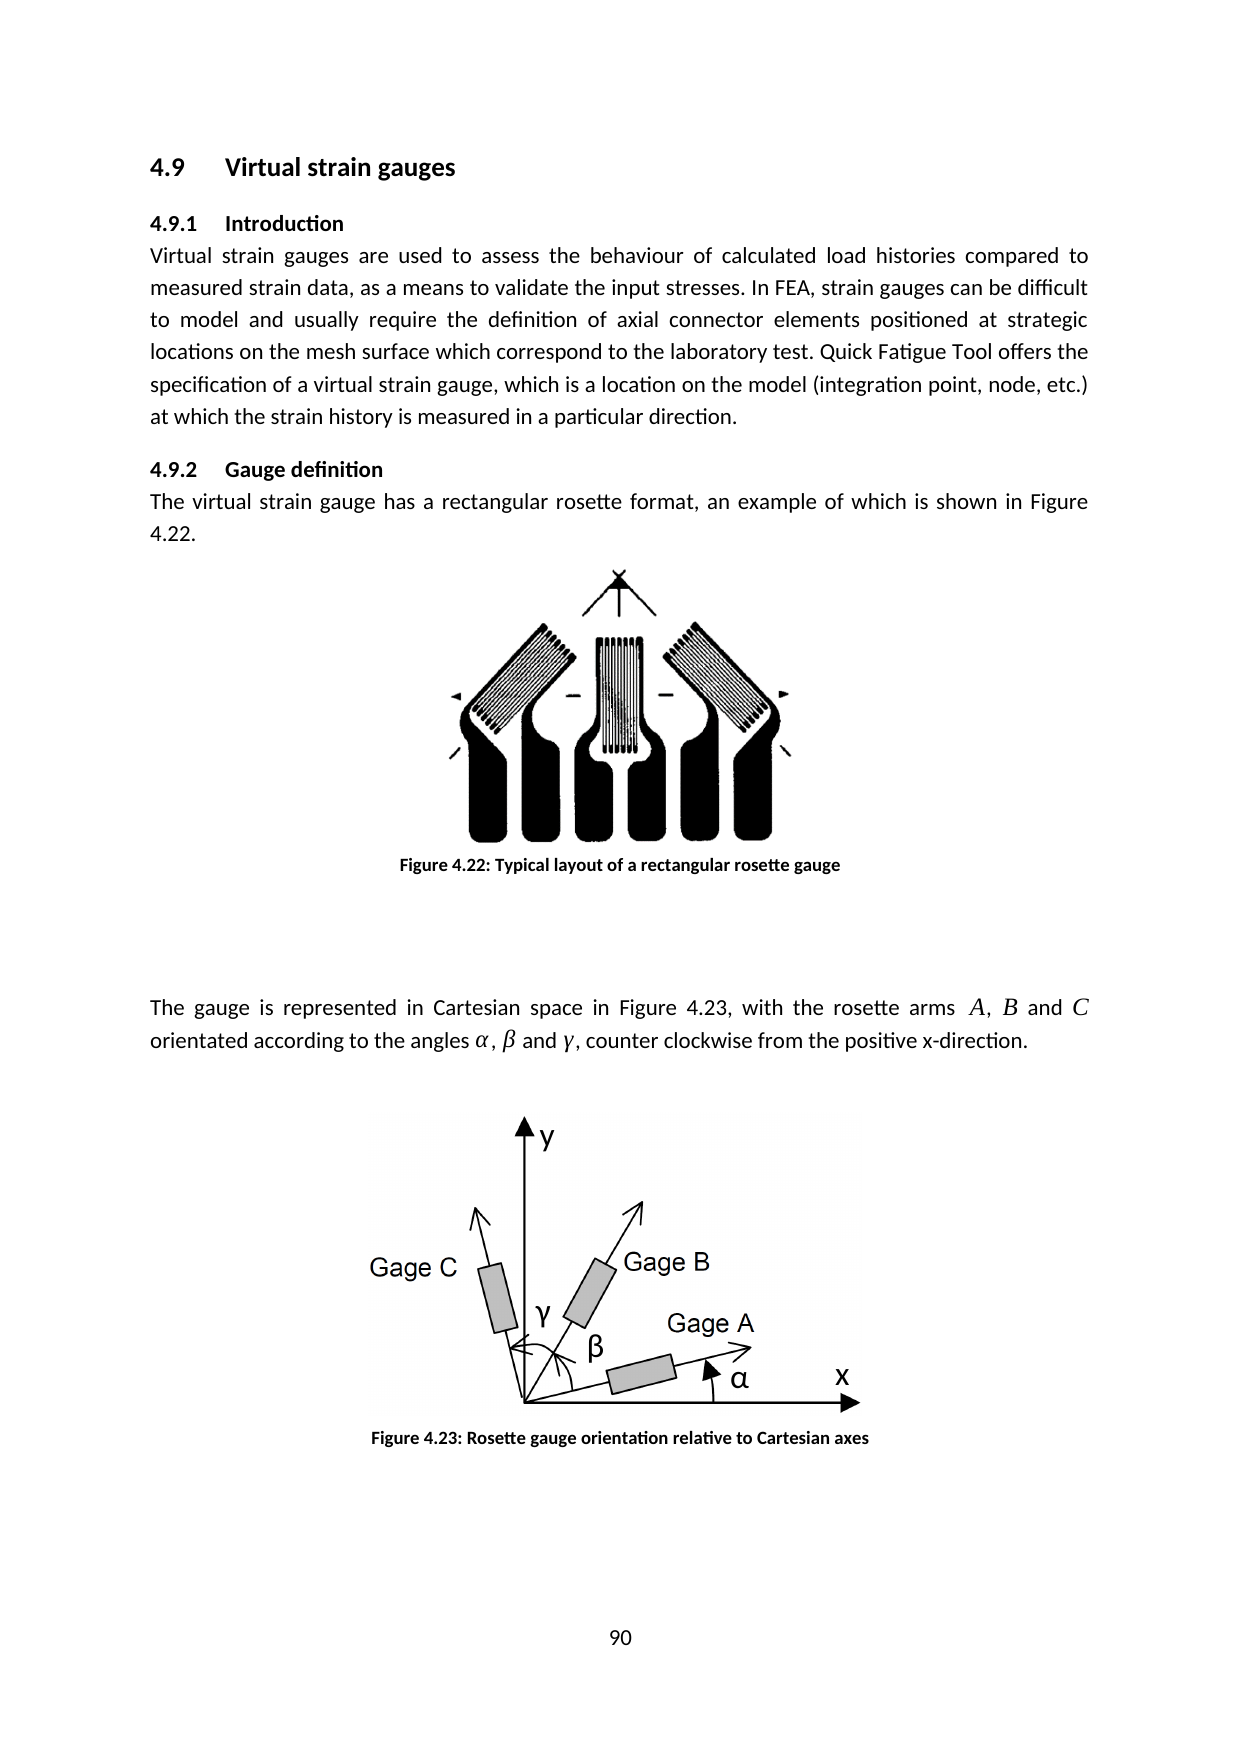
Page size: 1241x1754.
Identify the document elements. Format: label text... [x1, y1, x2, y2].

subtitle 4.9 Virtual strain gauges [150, 150, 1090, 183]
text The gauge is represented in Cartesian space in Figure 4.23, with the rosette arms , and orientated according to the angles , and , counter clockwise from the positive x-direction. [150, 993, 1090, 1054]
picture [368, 1112, 862, 1416]
text Virtual strain gauges are used to assess the behaviour of calculated load histories compared to measured strain data, as a means to validate the input stresses. In FEA, strain gauges can be difficult to model and usually require the definition of axial connector elements positioned at strategic locations on the mesh surface which correspond to the laboratory test. Quick Fatigue Tool offers the specification of a virtual strain gauge, which is a location on the model (integration point, node, etc.) at which the strain history is measured in a particular direction. [150, 241, 1090, 430]
subtitle 4.9.1 Introduction [150, 209, 1090, 237]
subtitle 4.9.2 Gauge definition [150, 455, 1090, 483]
picture [446, 566, 794, 846]
text The virtual strain gauge has a rectangular rosette format, an example of which is shown in Figure 4.22. [150, 487, 1090, 547]
